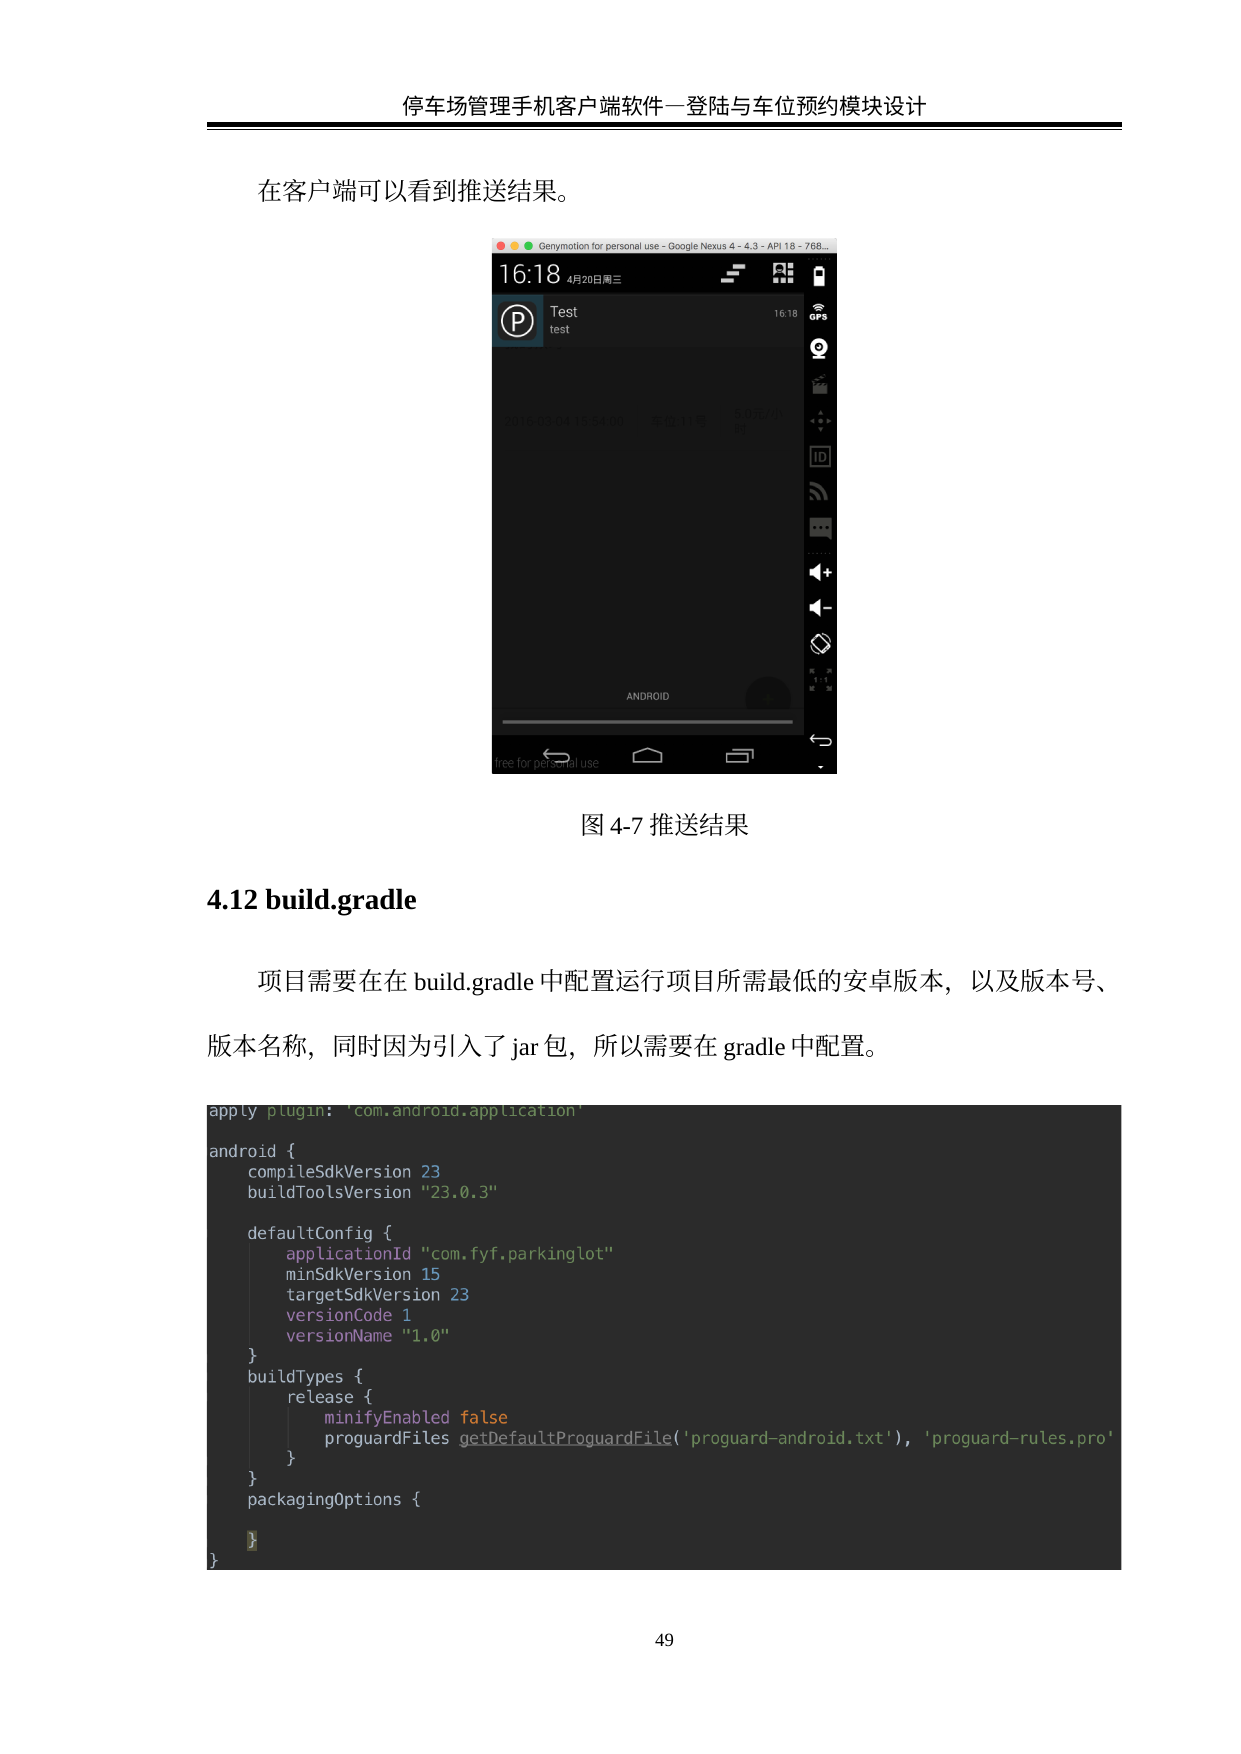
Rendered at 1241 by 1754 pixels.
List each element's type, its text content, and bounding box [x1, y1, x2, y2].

text 项目需要在在build.gradle中配置运行项目所需最低的安卓版本，以及版本号、版本名称，同时因为引入了jar包，所以需要在gradle中配置。 [207, 947, 1122, 1077]
subtitle 4.12 build.gradle [207, 866, 1122, 931]
picture [491, 238, 837, 774]
text 图4-7 推送结果 [207, 791, 1122, 856]
picture [206, 1105, 1122, 1570]
text 在客户端可以看到推送结果。 [207, 157, 1122, 222]
